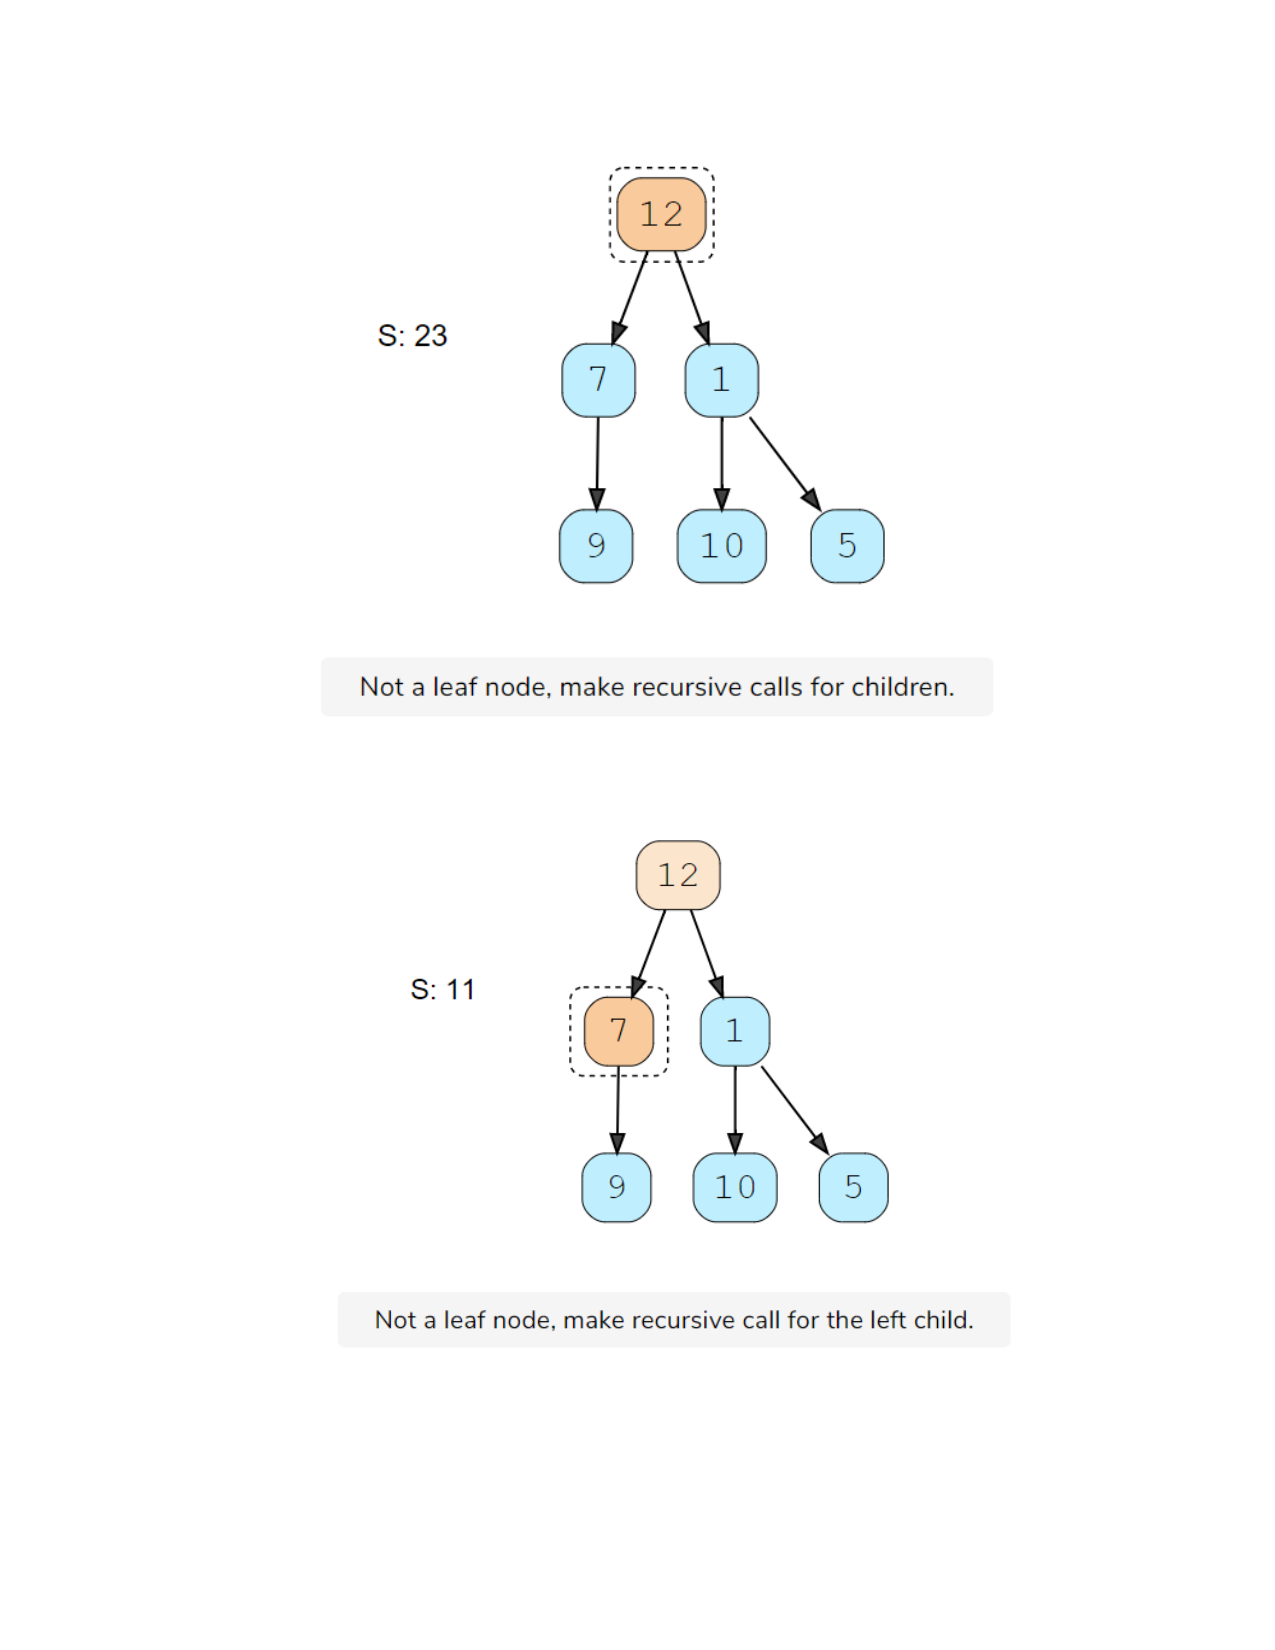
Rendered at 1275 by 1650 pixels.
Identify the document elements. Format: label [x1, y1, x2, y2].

picture [150, 821, 1125, 1379]
picture [150, 150, 1125, 756]
